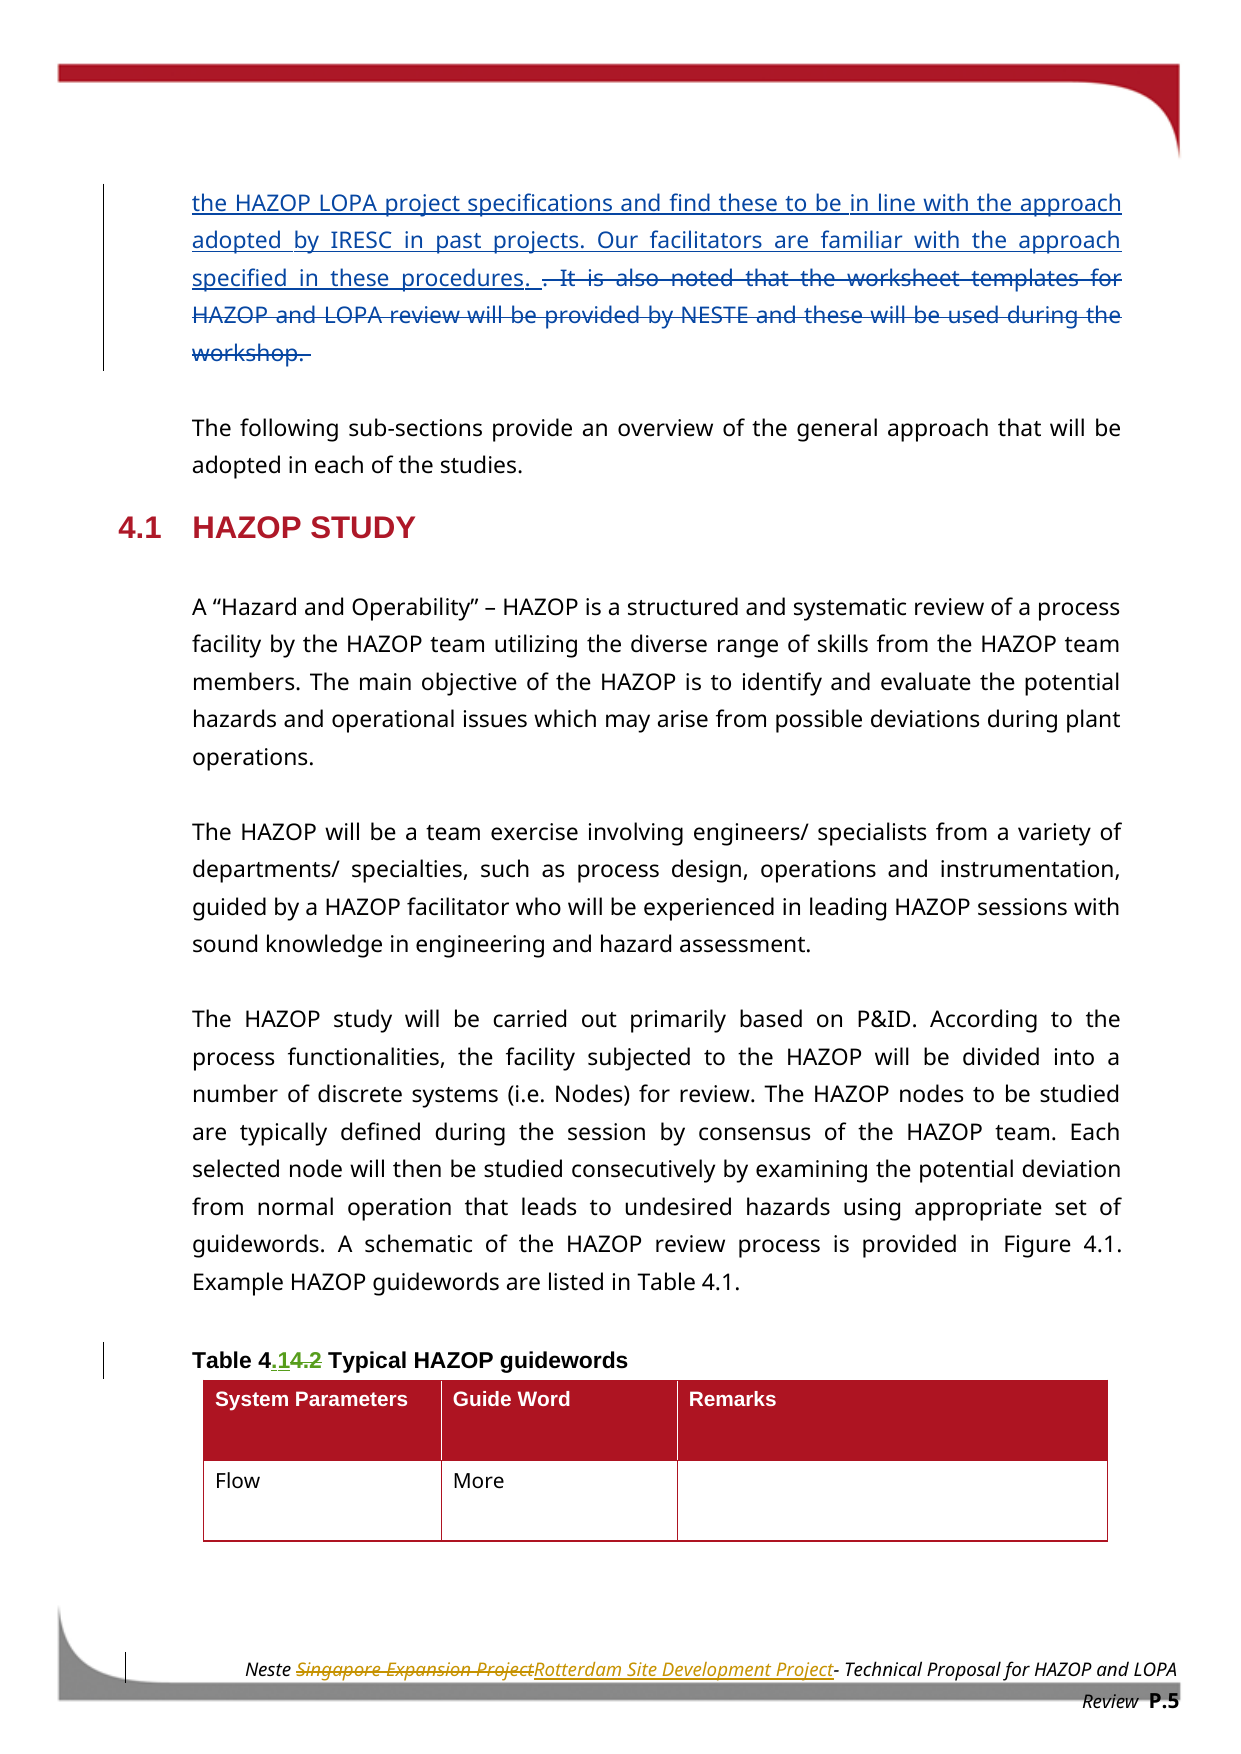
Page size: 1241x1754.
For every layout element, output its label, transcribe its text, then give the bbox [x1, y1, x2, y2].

table_header System Parameters [204, 1381, 441, 1460]
text Table 4 Typical HAZOP guidewords [192, 1342, 1122, 1379]
text A “Hazard and Operability” – HAZOP is a structured and systematic review of a process facility by the HAZOP team utilizing the diverse range of skills from the HAZOP team members. The main objective of the HAZOP is to identify and evaluate the potential hazards and operational issues which may arise from possible deviations during plant operations. [192, 588, 1122, 775]
text The HAZOP study will be carried out primarily based on P&ID. According to the process functionalities, the facility subjected to the HAZOP will be divided into a number of discrete systems (i.e. Nodes) for review. The HAZOP nodes to be studied are typically defined during the session by consensus of the HAZOP team. Each selected node will then be studied consecutively by examining the potential deviation from normal operation that leads to undesired hazards using appropriate set of guidewords. A schematic of the HAZOP review process is provided in Figure 4.1. Example HAZOP guidewords are listed in Table 4.1. [192, 1000, 1122, 1300]
picture [0, 1564, 1240, 1754]
table_cell More [442, 1461, 677, 1540]
text The following sub-sections provide an overview of the general approach that will be adopted in each of the studies. [192, 409, 1122, 484]
text The HAZOP will be a team exercise involving engineers/ specialists from a variety of departments/ specialties, such as process design, operations and instrumentation, guided by a HAZOP facilitator who will be experienced in leading HAZOP sessions with sound knowledge in engineering and hazard assessment. [192, 813, 1122, 963]
table_header Guide Word [442, 1381, 677, 1460]
picture [0, 6, 1241, 185]
table_cell [678, 1461, 1107, 1540]
table_cell Flow [204, 1461, 441, 1540]
subtitle HAZOP Study [118, 509, 1122, 546]
table_header Remarks [678, 1381, 1107, 1460]
